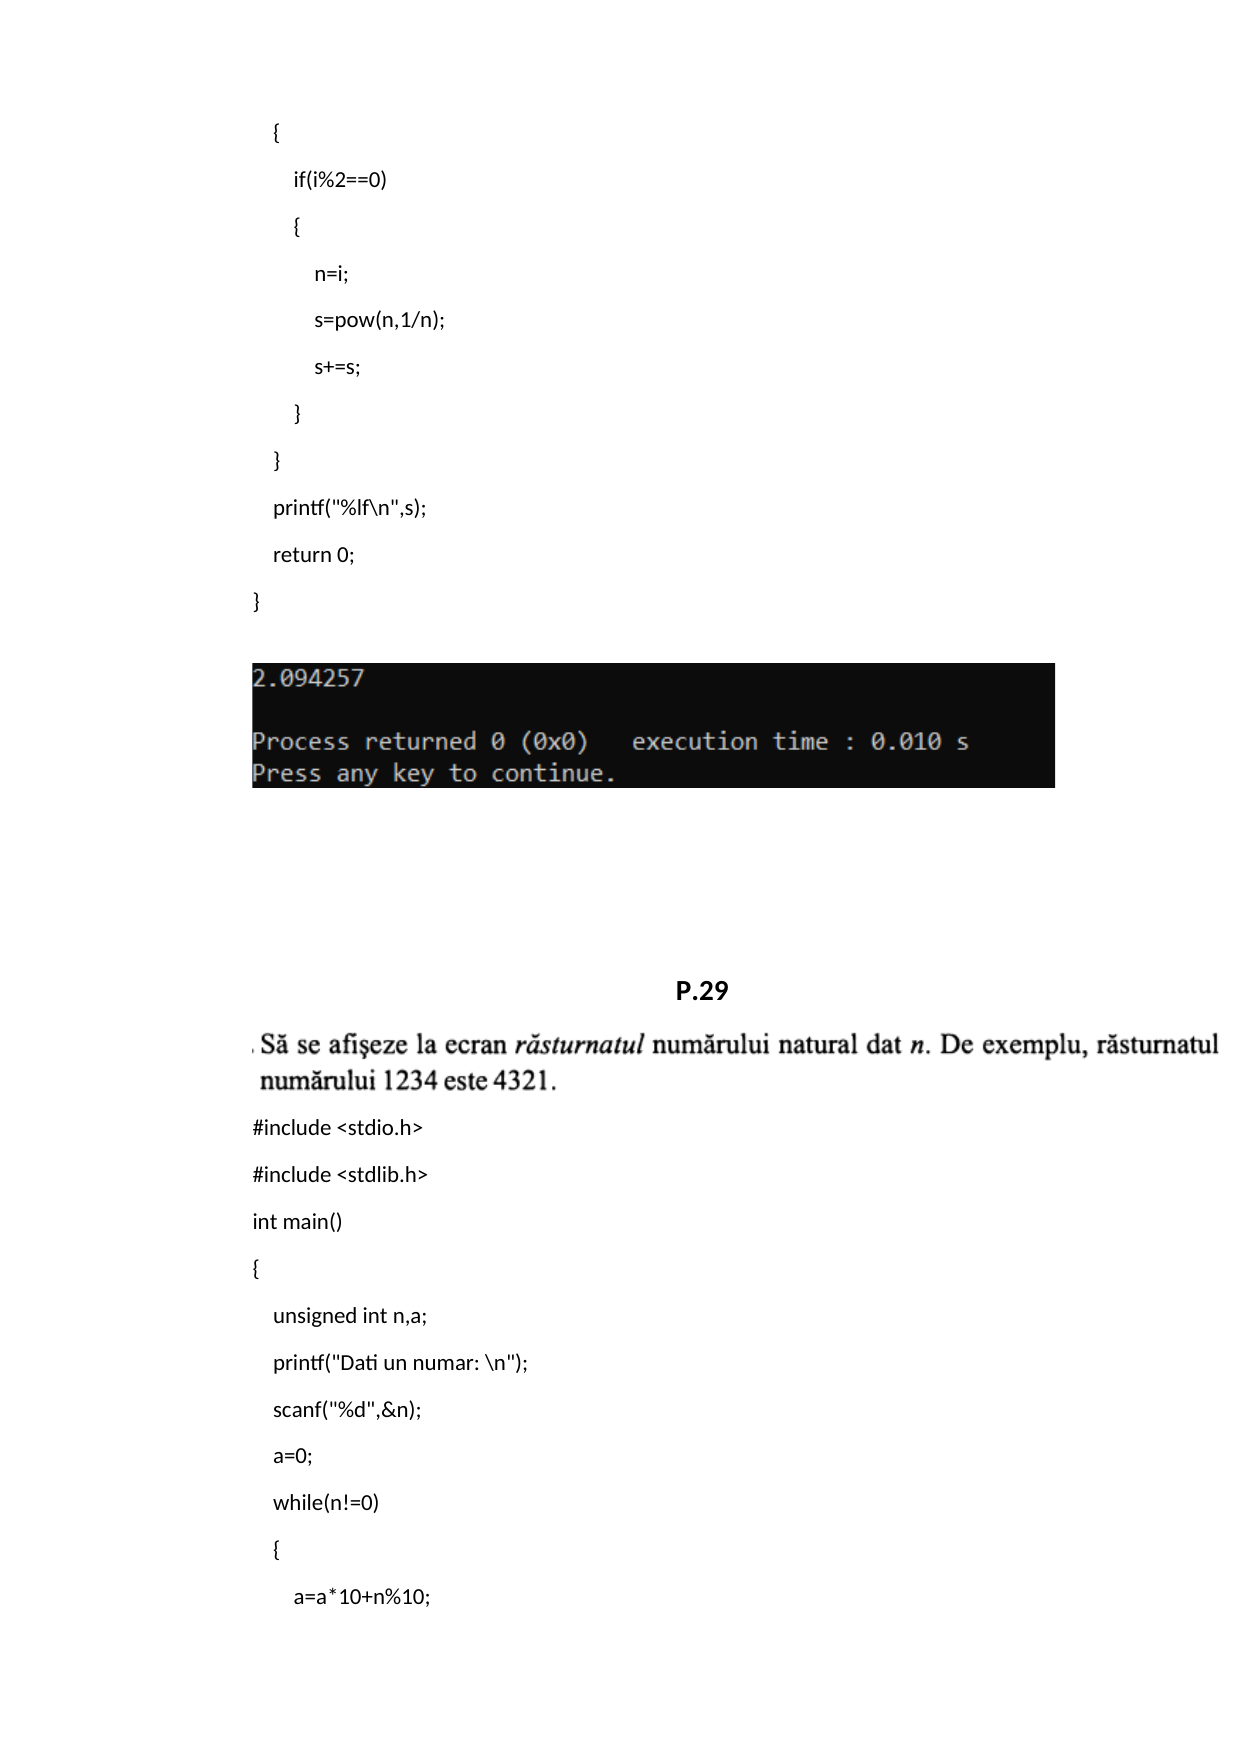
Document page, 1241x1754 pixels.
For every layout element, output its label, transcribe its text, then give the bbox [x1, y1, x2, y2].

text { [252, 118, 1152, 146]
text printf("Dati un numar: \n"); [252, 1348, 1152, 1376]
picture [252, 1026, 1227, 1095]
text n=i; [252, 259, 1152, 287]
text s+=s; [252, 352, 1152, 381]
text a=a*10+n%10; [252, 1582, 1152, 1610]
text } [252, 399, 1152, 427]
text unsigned int n,a; [252, 1301, 1152, 1329]
text return 0; [252, 540, 1152, 568]
text P.29 [252, 972, 1152, 1007]
text int main() [252, 1207, 1152, 1235]
text } [252, 446, 1152, 474]
text { [252, 212, 1152, 240]
text s=pow(n,1/n); [252, 306, 1152, 334]
text scanf("%d",&n); [252, 1395, 1152, 1423]
text #include <stdio.h> [252, 1113, 1152, 1142]
text { [252, 1535, 1152, 1563]
text printf("%lf\n",s); [252, 493, 1152, 521]
text a=0; [252, 1442, 1152, 1470]
text } [252, 587, 1152, 645]
text { [252, 1254, 1152, 1282]
text if(i%2==0) [252, 165, 1152, 193]
picture [252, 663, 1056, 788]
text while(n!=0) [252, 1488, 1152, 1517]
text #include <stdlib.h> [252, 1160, 1152, 1188]
